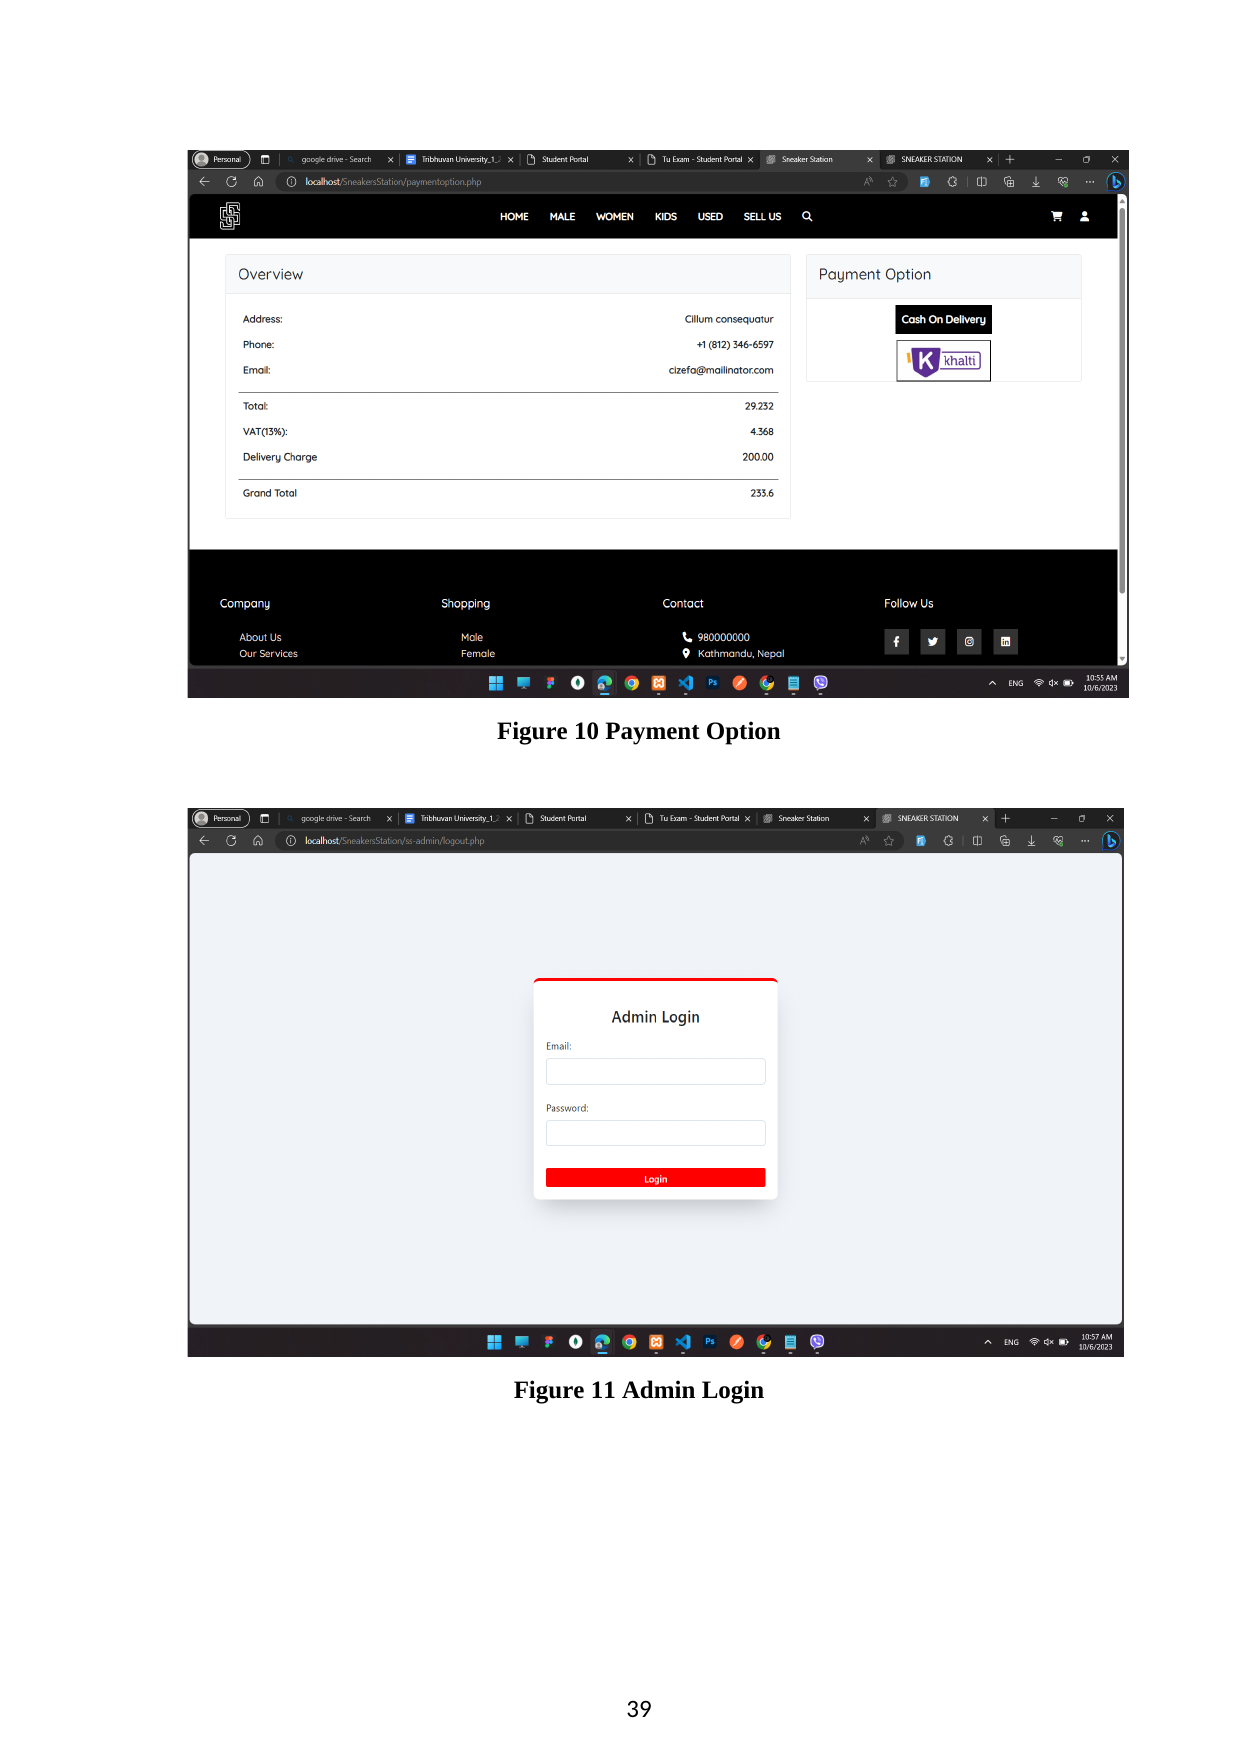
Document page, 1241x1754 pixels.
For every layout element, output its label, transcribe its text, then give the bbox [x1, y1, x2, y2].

text Figure 10 Payment Option [187, 716, 1090, 745]
picture [187, 150, 1129, 698]
picture [187, 808, 1124, 1357]
text Figure 11 Admin Login [187, 1375, 1090, 1404]
